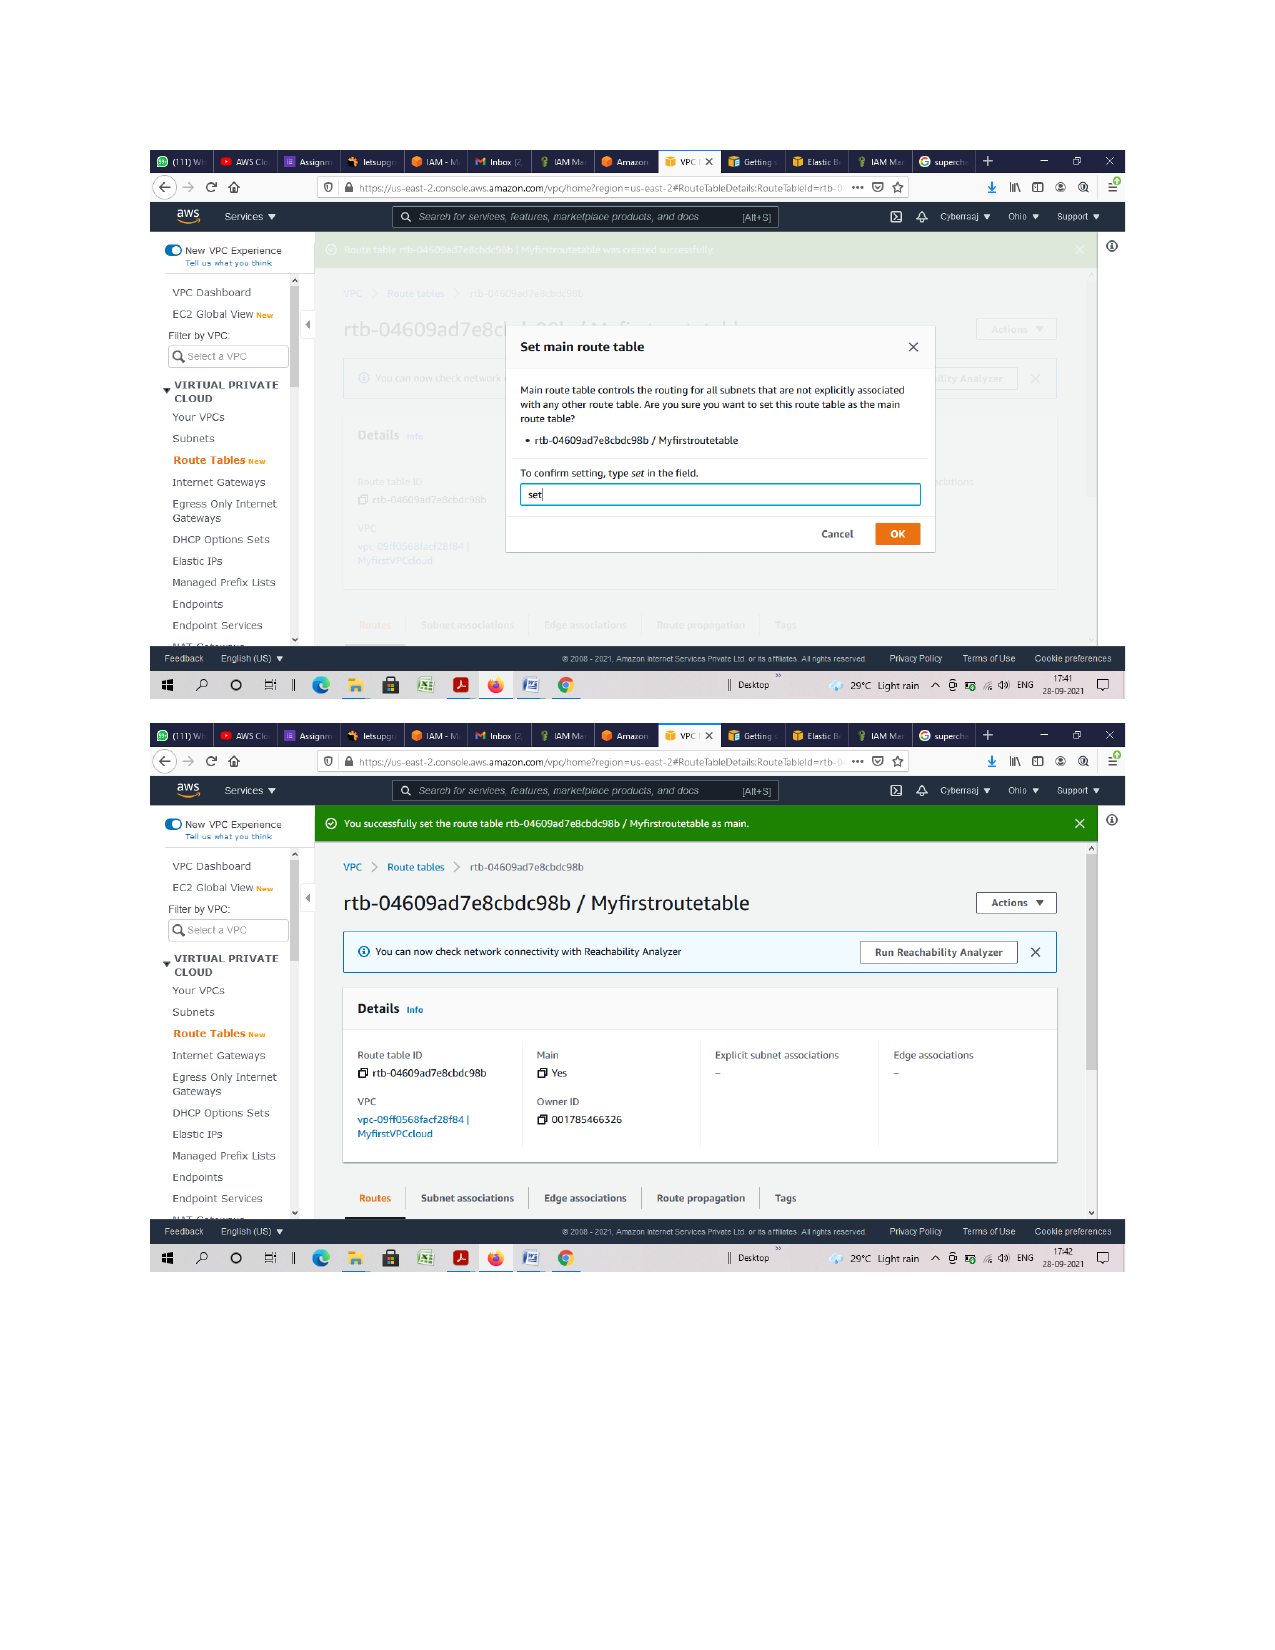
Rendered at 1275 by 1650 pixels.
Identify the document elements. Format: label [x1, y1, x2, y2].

picture [150, 150, 1125, 699]
picture [150, 723, 1125, 1272]
